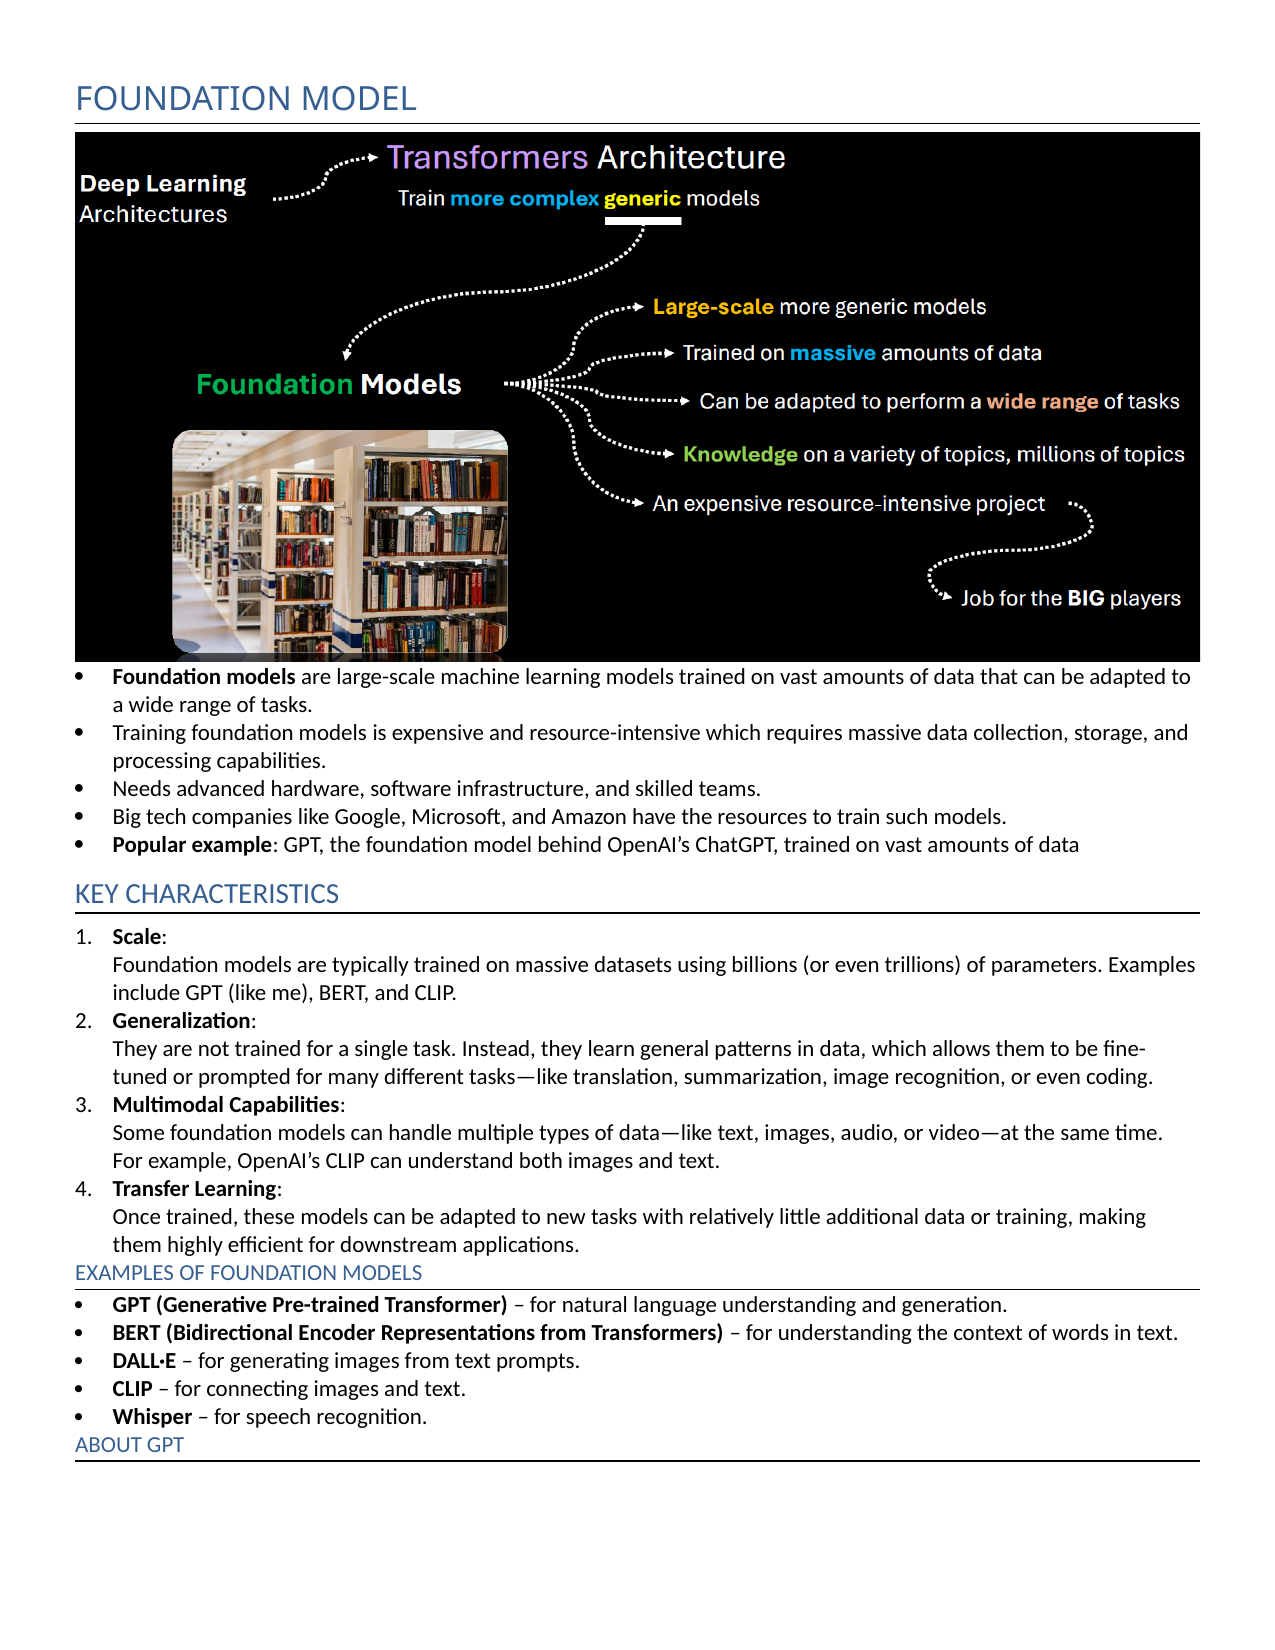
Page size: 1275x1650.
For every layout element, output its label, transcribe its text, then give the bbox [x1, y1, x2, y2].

subtitle FOUNDATION MODEL [75, 75, 1200, 123]
list GPT (Generative Pre-trained Transformer) – for natural language understanding and generation. [75, 1290, 1200, 1318]
list CLIP – for connecting images and text. [75, 1374, 1200, 1402]
list Generalization: They are not trained for a single task. Instead, they learn general patterns in data, which allows them to be fine-tuned or prompted for many different tasks—like translation, summarization, image recognition, or even coding. [75, 1006, 1200, 1090]
text ABOUT GPT [75, 1430, 1200, 1460]
list BERT (Bidirectional Encoder Representations from Transformers) – for understanding the context of words in text. [75, 1318, 1200, 1346]
subtitle KEY CHARACTERISTICS [75, 875, 1200, 912]
picture [75, 132, 1200, 662]
list Popular example: GPT, the foundation model behind OpenAI’s ChatGPT, trained on vast amounts of data [75, 830, 1200, 858]
text EXAMPLES OF FOUNDATION MODELS [75, 1258, 1200, 1289]
list Scale: Foundation models are typically trained on massive datasets using billions (or even trillions) of parameters. Examples include GPT (like me), BERT, and CLIP. [75, 922, 1200, 1006]
list Foundation models are large-scale machine learning models trained on vast amounts of data that can be adapted to a wide range of tasks. [75, 662, 1200, 718]
list Big tech companies like Google, Microsoft, and Amazon have the resources to train such models. [75, 802, 1200, 830]
list DALL·E – for generating images from text prompts. [75, 1346, 1200, 1374]
list Needs advanced hardware, software infrastructure, and skilled teams. [75, 774, 1200, 802]
list Whisper – for speech recognition. [75, 1402, 1200, 1430]
list Multimodal Capabilities: Some foundation models can handle multiple types of data—like text, images, audio, or video—at the same time. For example, OpenAI’s CLIP can understand both images and text. [75, 1090, 1200, 1174]
list Training foundation models is expensive and resource-intensive which requires massive data collection, storage, and processing capabilities. [75, 718, 1200, 774]
list Transfer Learning: Once trained, these models can be adapted to new tasks with relatively little additional data or training, making them highly efficient for downstream applications. [75, 1174, 1200, 1258]
